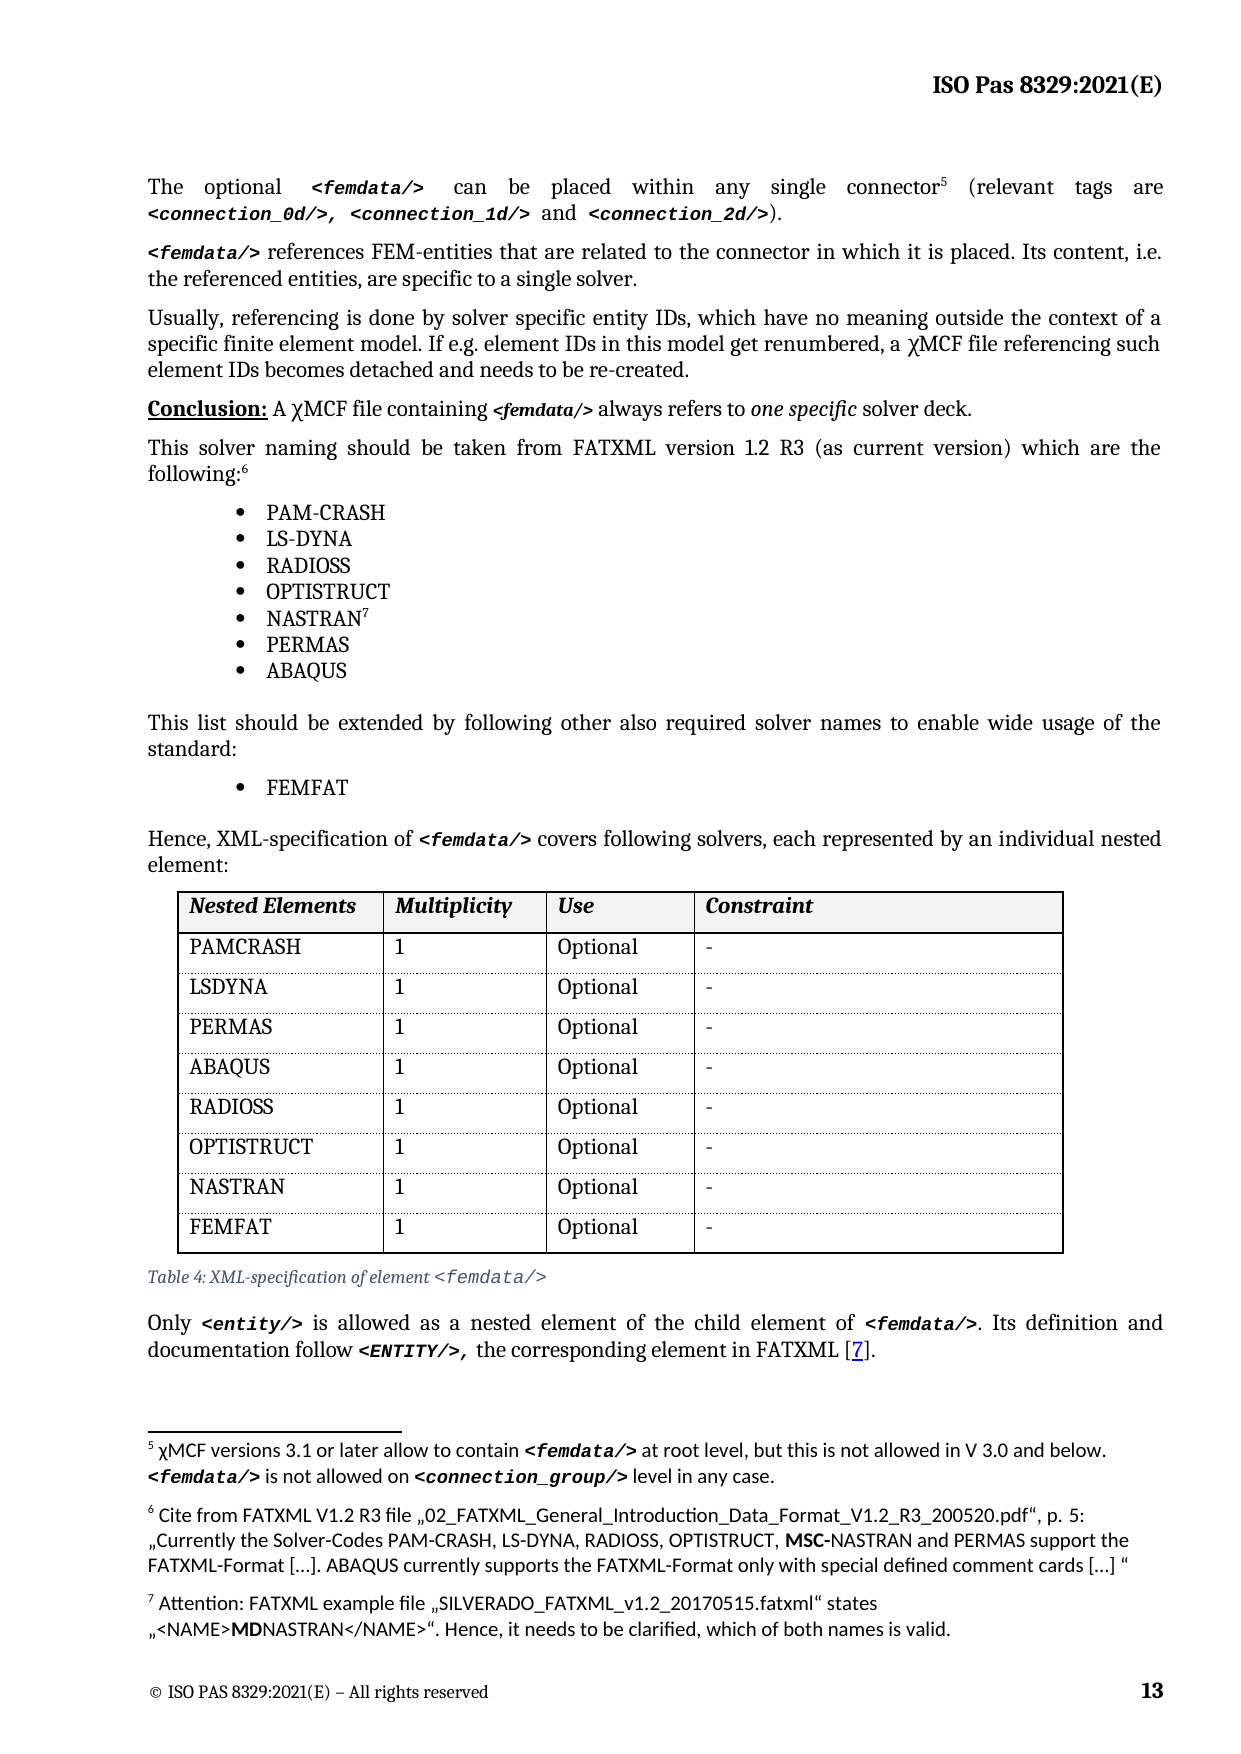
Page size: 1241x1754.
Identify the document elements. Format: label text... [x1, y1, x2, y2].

text Only <entity/> is allowed as a nested element of the child element of <femdata/>. Its definition and documentation follow <ENTITY/>, the corresponding element in FATXML [7]. [148, 1310, 1163, 1363]
text This solver naming should be taken from FATXML version 1.2 R3 (as current version) which are the following: [148, 435, 1163, 487]
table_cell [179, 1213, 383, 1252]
list PAM-CRASH [236, 500, 1163, 526]
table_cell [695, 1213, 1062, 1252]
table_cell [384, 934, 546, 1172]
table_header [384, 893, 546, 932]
text Conclusion: A χMCF file containing <femdata/> always refers to one specific solver deck. [148, 396, 1163, 422]
list PERMAS [236, 632, 1163, 658]
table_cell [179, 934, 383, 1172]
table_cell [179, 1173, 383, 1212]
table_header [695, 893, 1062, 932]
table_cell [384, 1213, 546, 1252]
text The optional <femdata/> can be placed within any single connector (relevant tags are <connection_0d/>, <connection_1d/> and <connection_2d/>). [148, 174, 1163, 227]
text Usually, referencing is done by solver specific entity IDs, which have no meaning outside the context of a specific finite element model. If e.g. element IDs in this model get renumbered, a χMCF file referencing such element IDs becomes detached and needs to be re-created. [148, 304, 1163, 383]
text Hence, XML-specification of <femdata/> covers following solvers, each represented by an individual nested element: [148, 826, 1163, 879]
list ABAQUS [236, 658, 1163, 684]
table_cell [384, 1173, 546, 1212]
list FEMFAT [236, 774, 1163, 801]
list RADIOSS [236, 553, 1163, 579]
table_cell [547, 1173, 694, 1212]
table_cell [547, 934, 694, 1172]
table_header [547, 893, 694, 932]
list OPTISTRUCT [236, 579, 1163, 605]
text This list should be extended by following other also required solver names to enable wide usage of the standard: [148, 709, 1163, 762]
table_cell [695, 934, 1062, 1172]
text <femdata/> references FEM-entities that are related to the connector in which it is placed. Its content, i.e. the referenced entities, are specific to a single solver. [148, 239, 1163, 292]
list LS-DYNA [236, 526, 1163, 553]
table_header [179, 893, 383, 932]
list NASTRAN [236, 605, 1163, 632]
text Table 4: XML-specification of element <femdata/> [148, 1267, 1163, 1289]
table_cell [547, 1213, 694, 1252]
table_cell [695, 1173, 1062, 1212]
